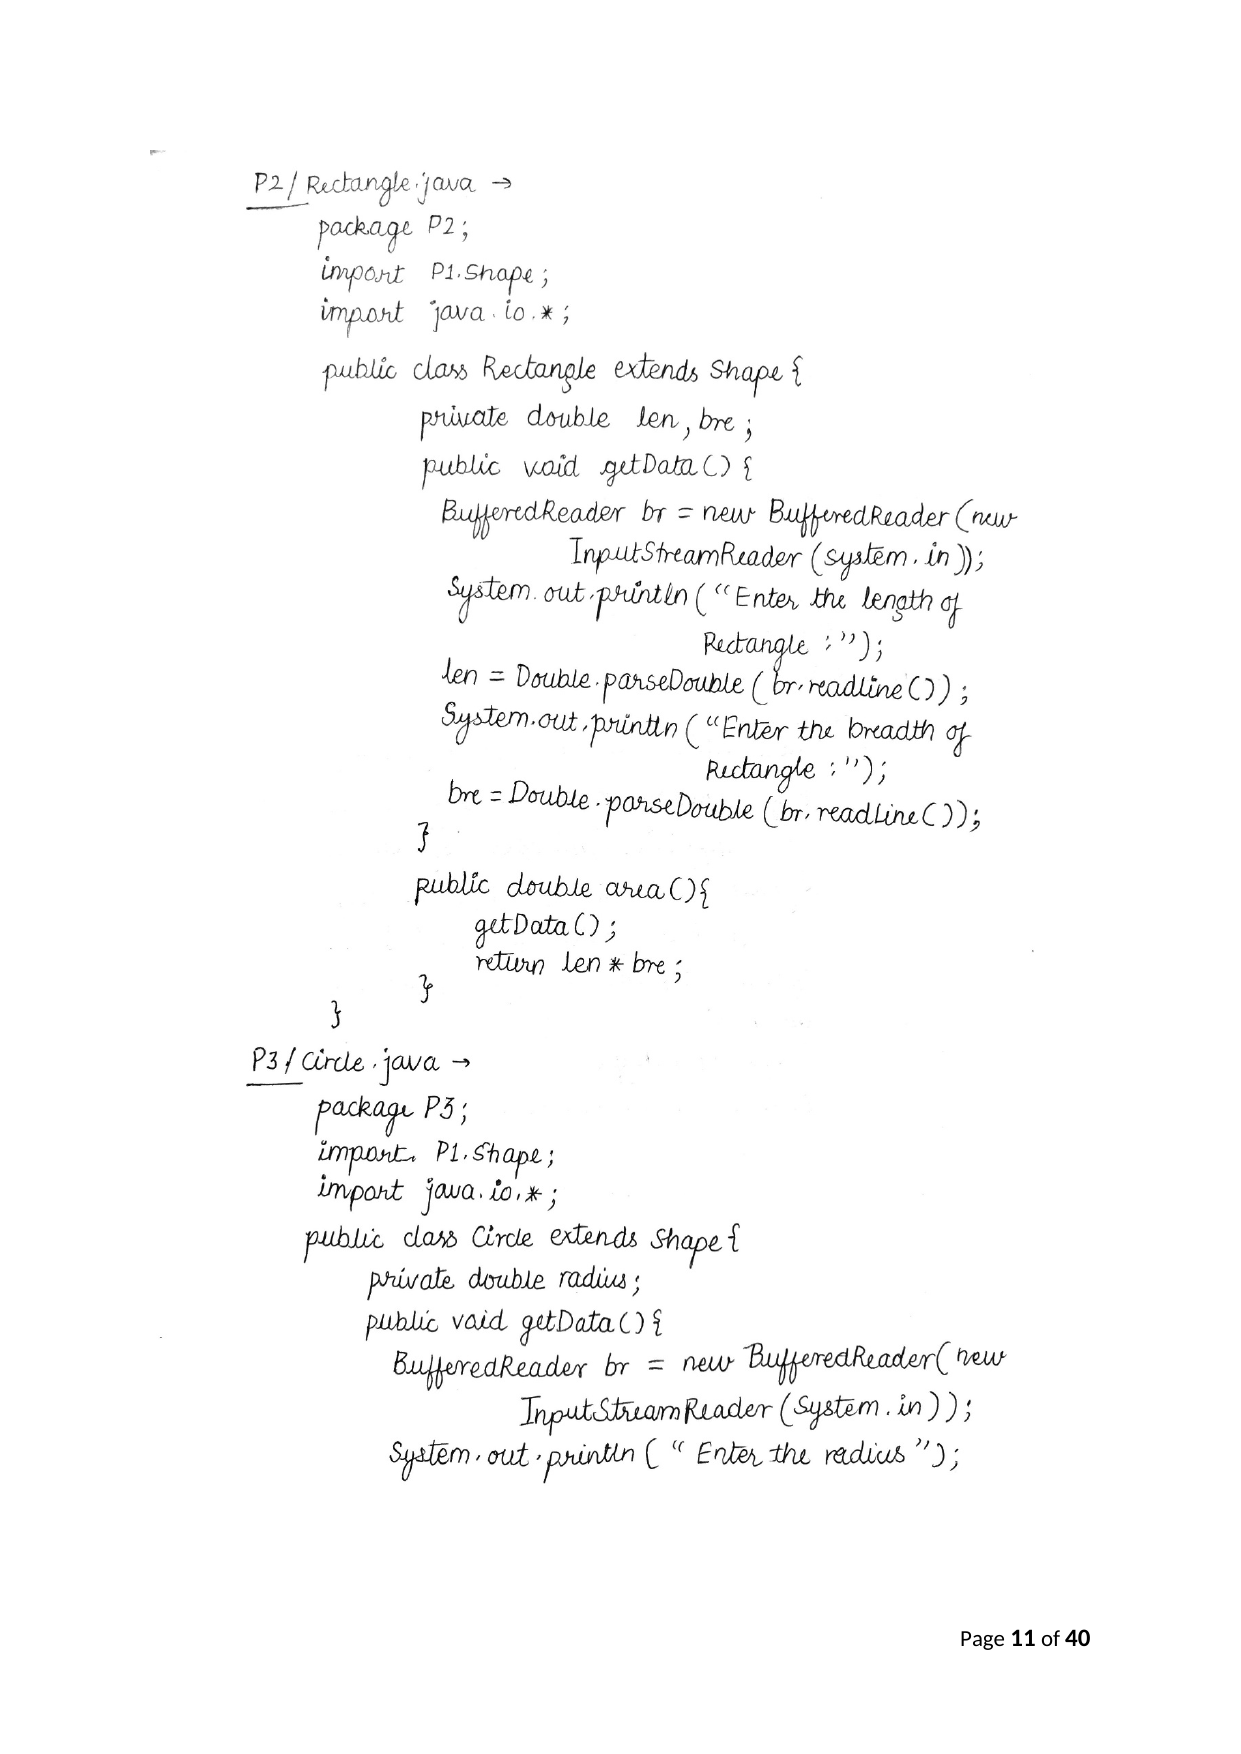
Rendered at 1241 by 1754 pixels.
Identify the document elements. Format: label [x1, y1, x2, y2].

picture [150, 150, 1091, 1492]
